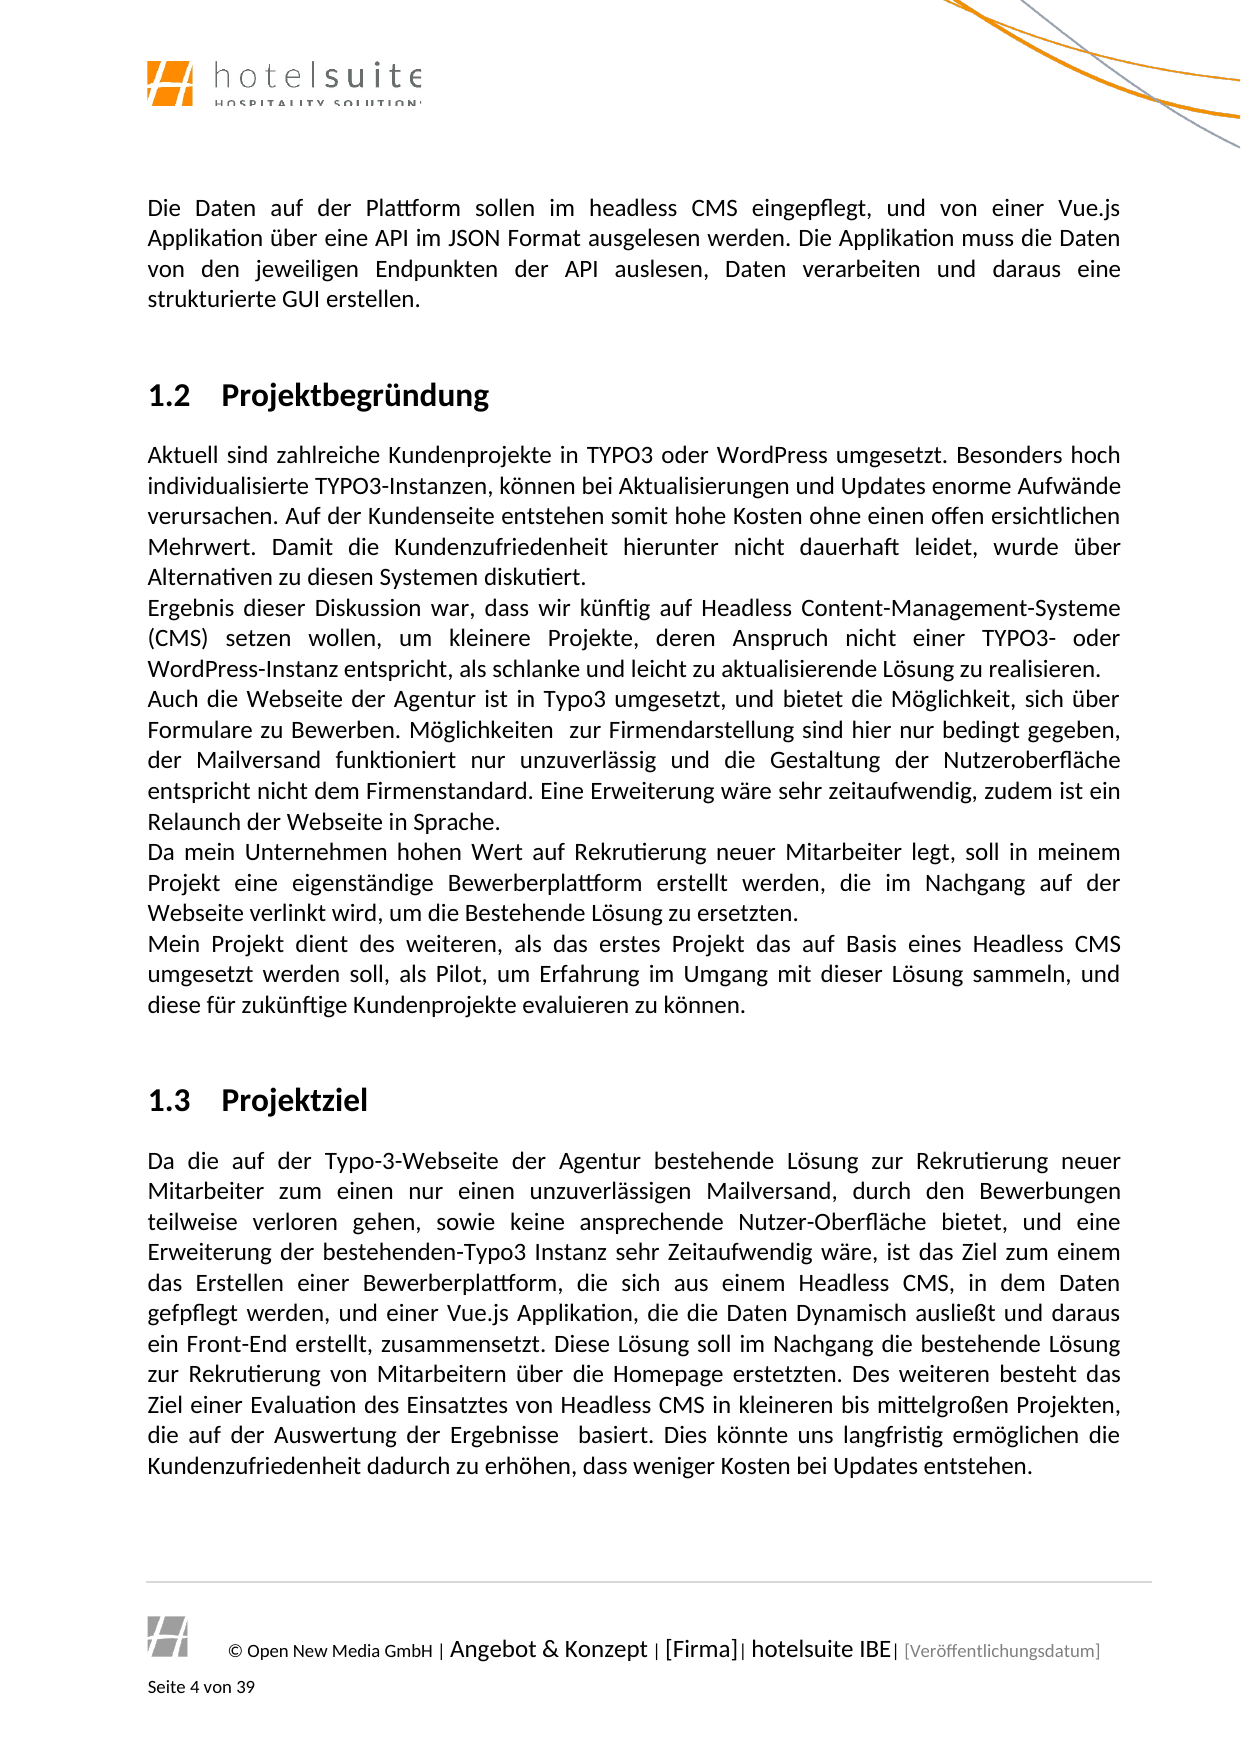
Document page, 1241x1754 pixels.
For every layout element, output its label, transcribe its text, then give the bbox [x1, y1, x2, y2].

picture [810, 0, 1241, 171]
subtitle Projektziel [148, 1079, 1122, 1120]
subtitle Projektbegründung [148, 374, 1122, 414]
picture [146, 61, 422, 106]
text Ergebnis dieser Diskussion war, dass wir künftig auf Headless Content-Management-Systeme (CMS) setzen wollen, um kleinere Projekte, deren Anspruch nicht einer TYPO3- oder WordPress-Instanz entspricht, als schlanke und leicht zu aktualisierende Lösung zu realisieren. [147, 592, 1122, 684]
text Die Daten auf der Plattform sollen im headless CMS eingepflegt, und von einer Vue.js Applikation über eine API im JSON Format ausgelesen werden. Die Applikation muss die Daten von den jeweiligen Endpunkten der API auslesen, Daten verarbeiten und daraus eine strukturierte GUI erstellen. [147, 192, 1122, 314]
text Da mein Unternehmen hohen Wert auf Rekrutierung neuer Mitarbeiter legt, soll in meinem Projekt eine eigenständige Bewerberplattform erstellt werden, die im Nachgang auf der Webseite verlinkt wird, um die Bestehende Lösung zu ersetzten. [147, 836, 1122, 928]
text Mein Projekt dient des weiteren, als das erstes Projekt das auf Basis eines Headless CMS umgesetzt werden soll, als Pilot, um Erfahrung im Umgang mit dieser Lösung sammeln, und diese für zukünftige Kundenprojekte evaluieren zu können. [147, 928, 1122, 1019]
text Auch die Webseite der Agentur ist in Typo3 umgesetzt, und bietet die Möglichkeit, sich über Formulare zu Bewerben. Möglichkeiten zur Firmendarstellung sind hier nur bedingt gegeben, der Mailversand funktioniert nur unzuverlässig und die Gestaltung der Nutzeroberfläche entspricht nicht dem Firmenstandard. Eine Erweiterung wäre sehr zeitaufwendig, zudem ist ein Relaunch der Webseite in Sprache. [147, 684, 1122, 836]
text Aktuell sind zahlreiche Kundenprojekte in TYPO3 oder WordPress umgesetzt. Besonders hoch individualisierte TYPO3-Instanzen, können bei Aktualisierungen und Updates enorme Aufwände verursachen. Auf der Kundenseite entstehen somit hohe Kosten ohne einen offen ersichtlichen Mehrwert. Damit die Kundenzufriedenheit hierunter nicht dauerhaft leidet, wurde über Alternativen zu diesen Systemen diskutiert. [147, 439, 1122, 592]
text Da die auf der Typo-3-Webseite der Agentur bestehende Lösung zur Rekrutierung neuer Mitarbeiter zum einen nur einen unzuverlässigen Mailversand, durch den Bewerbungen teilweise verloren gehen, sowie keine ansprechende Nutzer-Oberfläche bietet, und eine Erweiterung der bestehenden-Typo3 Instanz sehr Zeitaufwendig wäre, ist das Ziel zum einem das Erstellen einer Bewerberplattform, die sich aus einem Headless CMS, in dem Daten gefpflegt werden, und einer Vue.js Applikation, die die Daten Dynamisch ausließt und daraus ein Front-End erstellt, zusammensetzt. Diese Lösung soll im Nachgang die bestehende Lösung zur Rekrutierung von Mitarbeitern über die Homepage erstetzten. Des weiteren besteht das Ziel einer Evaluation des Einsatztes von Headless CMS in kleineren bis mittelgroßen Projekten, die auf der Auswertung der Ergebnisse basiert. Dies könnte uns langfristig ermöglichen die Kundenzufriedenheit dadurch zu erhöhen, dass weniger Kosten bei Updates entstehen. [147, 1145, 1122, 1481]
